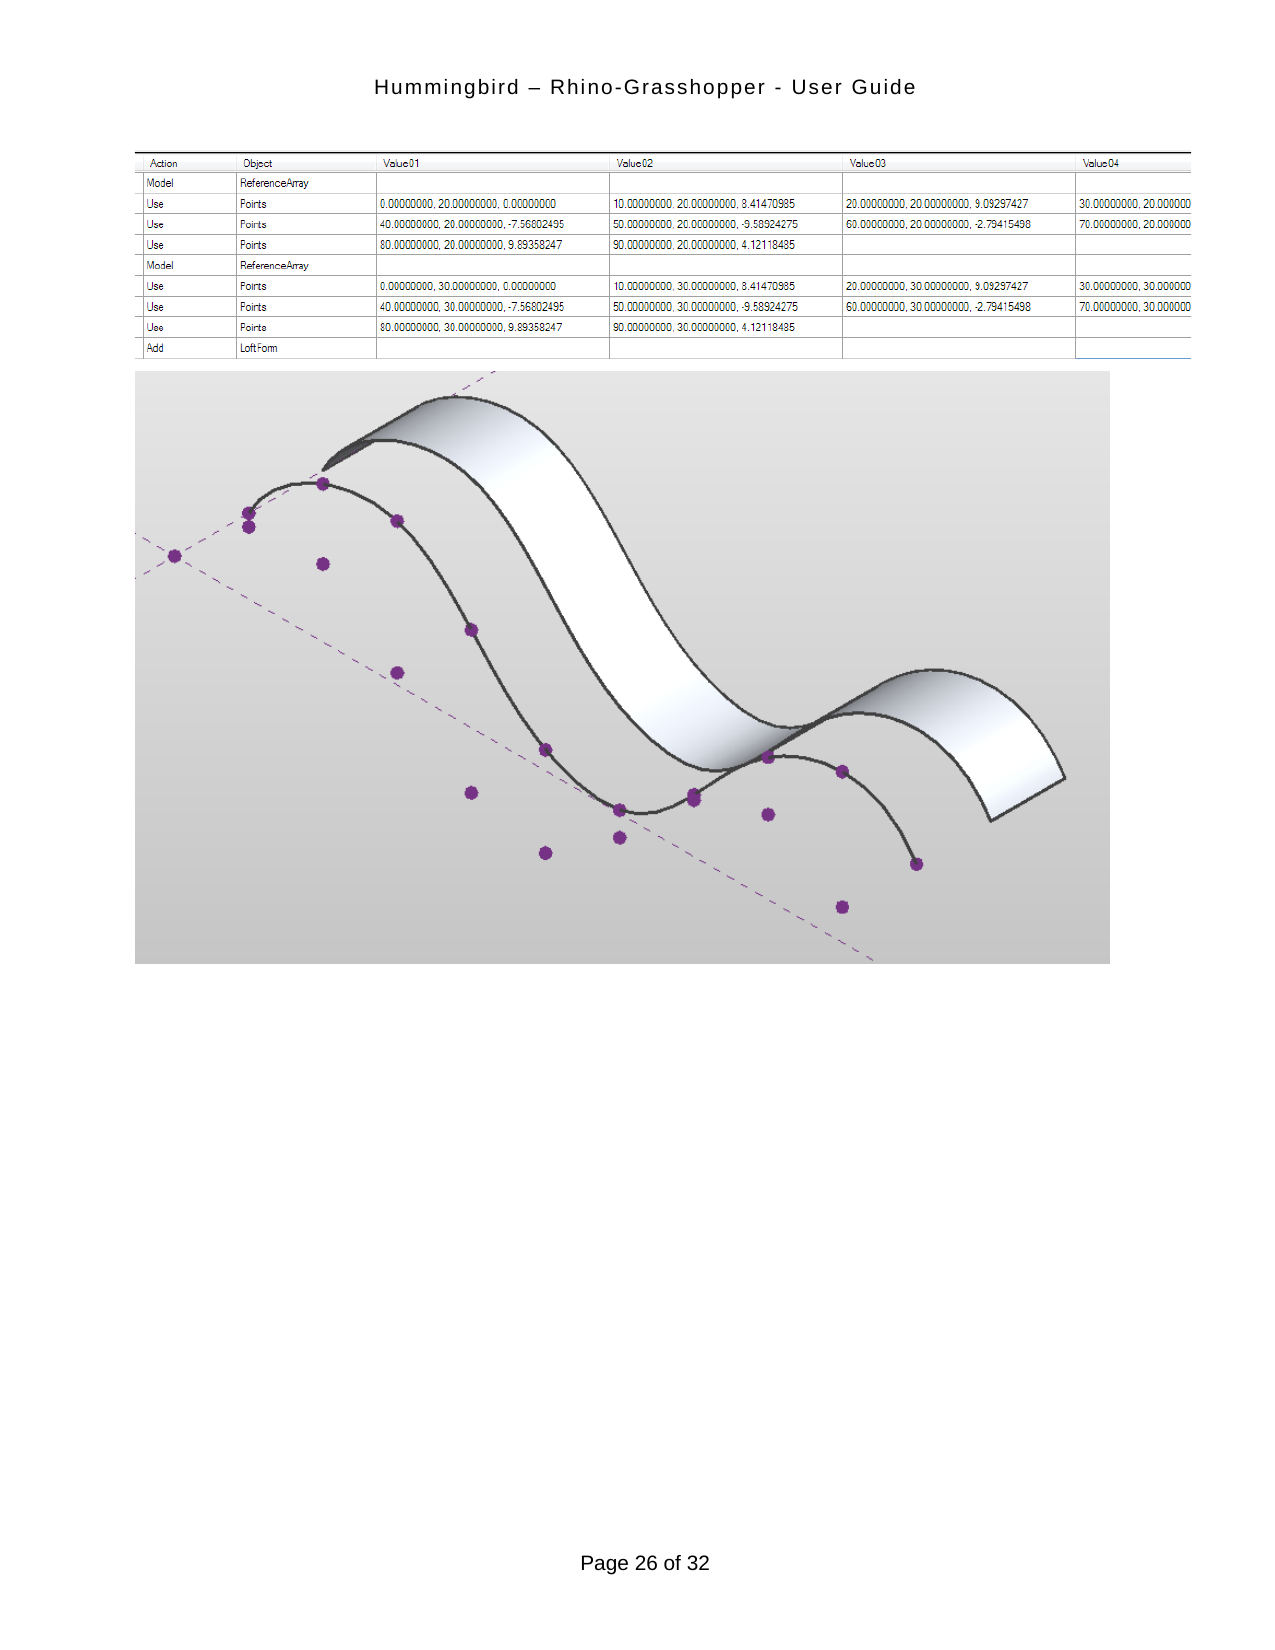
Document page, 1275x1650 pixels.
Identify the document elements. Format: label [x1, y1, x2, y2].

picture [134, 150, 1192, 359]
picture [135, 371, 1110, 964]
